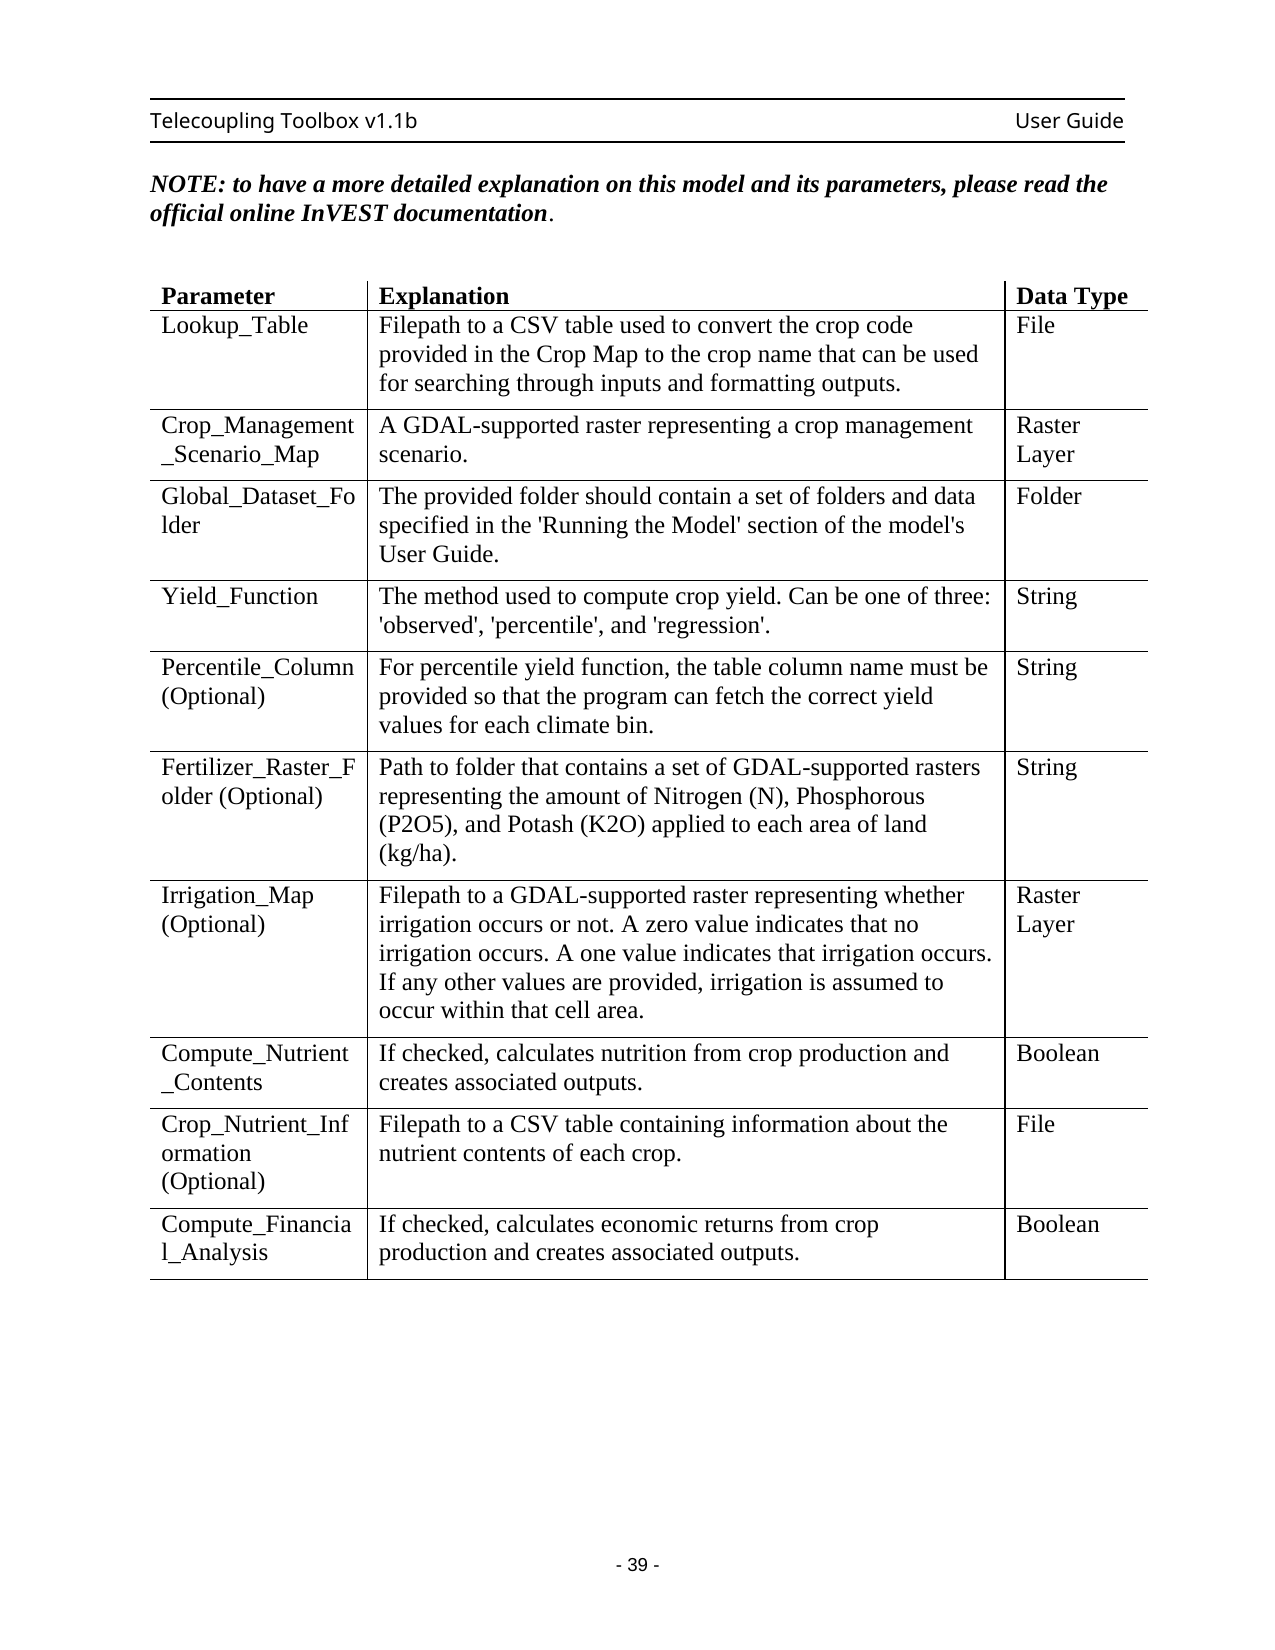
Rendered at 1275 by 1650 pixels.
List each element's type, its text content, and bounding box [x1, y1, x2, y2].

table_cell Fertilizer_Raster_Folder (Optional) [150, 752, 367, 879]
table_cell Raster Layer [1006, 881, 1147, 1037]
table_cell The method used to compute crop yield. Can be one of three: 'observed', 'percentile', and 'regression'. [368, 581, 1004, 651]
table_cell File [1006, 311, 1147, 409]
table_cell Boolean [1006, 1038, 1147, 1108]
table_cell The provided folder should contain a set of folders and data specified in the 'Running the Model' section of the model's User Guide. [368, 481, 1004, 580]
table_cell String [1006, 652, 1147, 751]
table_cell If checked, calculates economic returns from crop production and creates associated outputs. [368, 1209, 1004, 1279]
table_cell Raster Layer [1006, 410, 1147, 480]
table_header Parameter [150, 281, 367, 309]
table_cell String [1006, 752, 1147, 879]
table_cell Lookup_Table [150, 311, 367, 409]
table_cell A GDAL-supported raster representing a crop management scenario. [368, 410, 1004, 480]
table_cell If checked, calculates nutrition from crop production and creates associated outputs. [368, 1038, 1004, 1108]
table_cell Compute_Financial_Analysis [150, 1209, 367, 1279]
table_cell Global_Dataset_Folder [150, 481, 367, 580]
table_cell Crop_Nutrient_Information (Optional) [150, 1109, 367, 1208]
table_cell Irrigation_Map (Optional) [150, 881, 367, 1037]
table_cell Boolean [1006, 1209, 1147, 1279]
table_cell Filepath to a GDAL-supported raster representing whether irrigation occurs or not. A zero value indicates that no irrigation occurs. A one value indicates that irrigation occurs. If any other values are provided, irrigation is assumed to occur within that cell area. [368, 881, 1004, 1037]
table_header Data Type [1006, 281, 1147, 309]
table_cell Compute_Nutrient_Contents [150, 1038, 367, 1108]
table_cell String [1006, 581, 1147, 651]
text NOTE: to have a more detailed explanation on this model and its parameters, please read the official online InVEST documentation. [150, 169, 1125, 227]
table_cell Folder [1006, 481, 1147, 580]
table_cell File [1006, 1109, 1147, 1208]
table_cell Filepath to a CSV table containing information about the nutrient contents of each crop. [368, 1109, 1004, 1208]
table_header Explanation [368, 281, 1004, 309]
table_cell Crop_Management_Scenario_Map [150, 410, 367, 480]
table_cell For percentile yield function, the table column name must be provided so that the program can fetch the correct yield values for each climate bin. [368, 652, 1004, 751]
table_cell Filepath to a CSV table used to convert the crop code provided in the Crop Map to the crop name that can be used for searching through inputs and formatting outputs. [368, 311, 1004, 409]
table_cell Percentile_Column (Optional) [150, 652, 367, 751]
table_cell Yield_Function [150, 581, 367, 651]
table_cell Path to folder that contains a set of GDAL-supported rasters representing the amount of Nitrogen (N), Phosphorous (P2O5), and Potash (K2O) applied to each area of land (kg/ha). [368, 752, 1004, 879]
